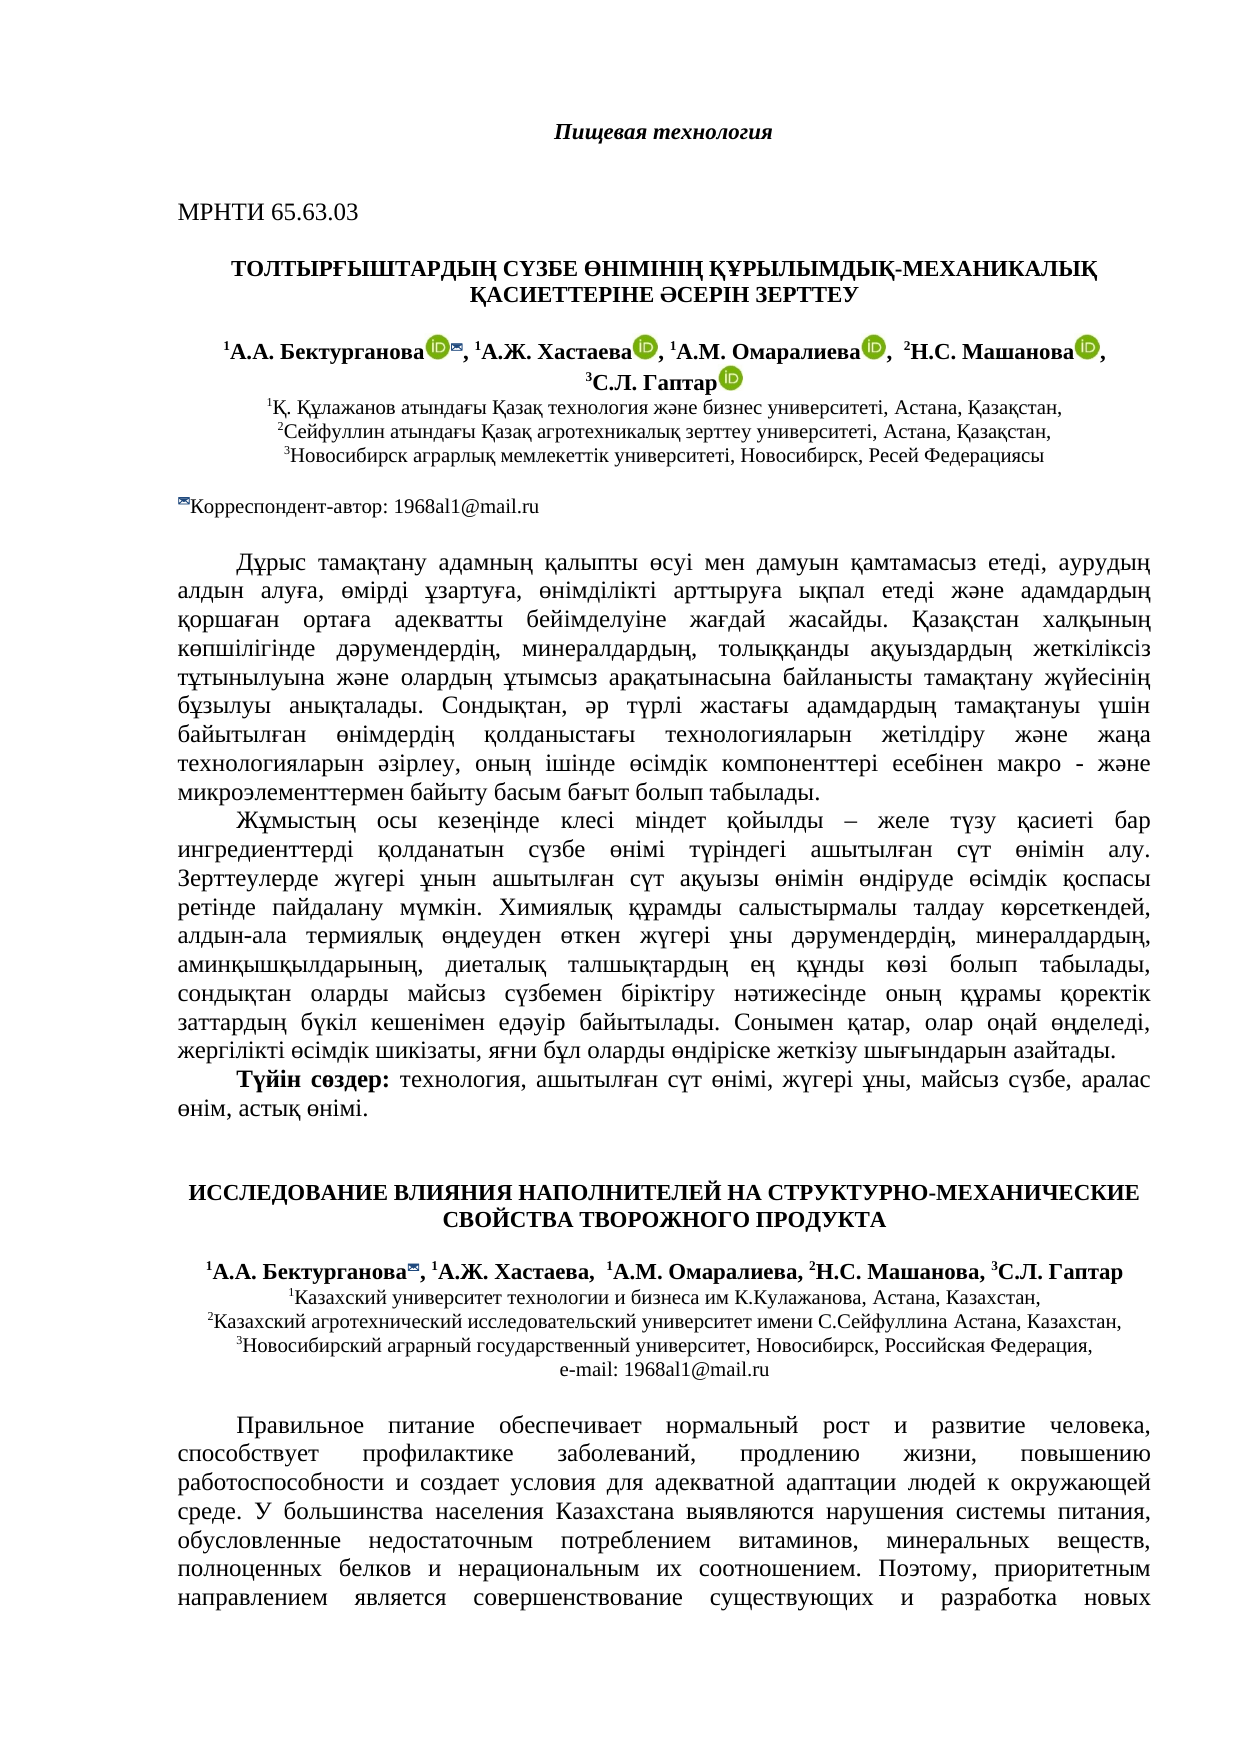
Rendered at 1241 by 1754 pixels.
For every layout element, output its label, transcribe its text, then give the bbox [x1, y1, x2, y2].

picture [860, 333, 887, 360]
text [177, 1410, 1152, 1611]
text 1А.А. Бектурганова, 1А.Ж. Хастаева, 1А.М. Омаралиева, 2Н.С. Машанова, [177, 334, 1152, 364]
text 1Казахский университет технологии и бизнеса им К.Кулажанова, Астана, Казахстан, [177, 1285, 1152, 1309]
text Жұмыстың осы кезеңінде клесі міндет қойылды – желе түзу қасиеті бар ингредиенттерді қолданатын сүзбе өнімі түріндегі ашытылған сүт өнімін алу. Зерттеулерде жүгері ұнын ашытылған сүт ақуызы өнімін өндіруде өсімдік қоспасы ретінде пайдалану мүмкін. Химиялық құрамды салыстырмалы талдау көрсеткендей, алдын-ала термиялық өңдеуден өткен жүгері ұны дәрумендердің, минералдардың, аминқышқылдарының, диеталық талшықтардың ең құнды көзі болып табылады, сондықтан оларды майсыз сүзбемен біріктіру нәтижесінде оның құрамы қоректік заттардың бүкіл кешенімен едәуір байытылады. Сонымен қатар, олар оңай өңделеді, жергілікті өсімдік шикізаты, яғни бұл оларды өндіріске жеткізу шығындарын азайтады. [177, 806, 1152, 1064]
picture [717, 364, 744, 391]
text 2Сейфуллин атындағы Қазақ агротехникалық зерттеу университеті, Астана, Қазақстан, [177, 419, 1152, 443]
text ИССЛЕДОВАНИЕ ВЛИЯНИЯ НАПОЛНИТЕЛЕЙ НА СТРУКТУРНО-МЕХАНИЧЕСКИЕ СВОЙСТВА ТВОРОЖНОГО ПРОДУКТА [177, 1179, 1152, 1232]
text Пищевая технология [177, 118, 1152, 144]
text 3Новосибирск аграрлық мемлекеттік университеті, Новосибирск, Ресей Федерациясы [177, 443, 1152, 467]
text 3С.Л. Гаптар [177, 364, 1152, 395]
text МРНТИ 65.63.03 [177, 197, 1152, 226]
text Корреспондент-автор: 1968al1@mail.ru [177, 494, 1152, 518]
text 3Новосибирский аграрный государственный университет, Новосибирск, Российская Федерация, [177, 1333, 1152, 1357]
text 1Қ. Құлажанов атындағы Қазақ технология және бизнес университеті, Астана, Қазақстан, [177, 395, 1152, 419]
picture [424, 333, 450, 360]
text 2Казахский агротехнический исследовательский университет имени С.Сейфуллина Астана, Казахстан, [177, 1309, 1152, 1333]
text Түйін сөздер: технология, ашытылған сүт өнімі, жүгері ұны, майсыз сүзбе, аралас өнім, астық өнімі. [177, 1064, 1152, 1122]
text e-mail: 1968al1@mail.ru [177, 1357, 1152, 1381]
text Дұрыс тамақтану адамның қалыпты өсуі мен дамуын қамтамасыз етеді, аурудың алдын алуға, өмірді ұзартуға, өнімділікті арттыруға ықпал етеді және адамдардың қоршаған ортаға адекватты бейімделуіне жағдай жасайды. Қазақстан халқының көпшілігінде дәрумендердің, минералдардың, толыққанды ақуыздардың жеткіліксіз тұтынылуына және олардың ұтымсыз арақатынасына байланысты тамақтану жүйесінің бұзылуы анықталады. Сондықтан, әр түрлі жастағы адамдардың тамақтануы үшін байытылған өнімдердің қолданыстағы технологияларын жетілдіру және жаңа технологияларын әзірлеу, оның ішінде өсімдік компоненттері есебінен макро - және микроэлементтермен байыту басым бағыт болып табылады. [177, 547, 1152, 806]
text ТОЛТЫРҒЫШТАРДЫҢ СҮЗБЕ ӨНІМІНІҢ ҚҰРЫЛЫМДЫҚ-МЕХАНИКАЛЫҚ ҚАСИЕТТЕРІНЕ ӘСЕРІН ЗЕРТТЕУ [177, 255, 1152, 307]
text 1А.А. Бектурганова, 1А.Ж. Хастаева, 1А.М. Омаралиева, 2Н.С. Машанова, 3С.Л. Гаптар [177, 1258, 1152, 1285]
picture [1074, 333, 1100, 360]
picture [632, 333, 658, 360]
